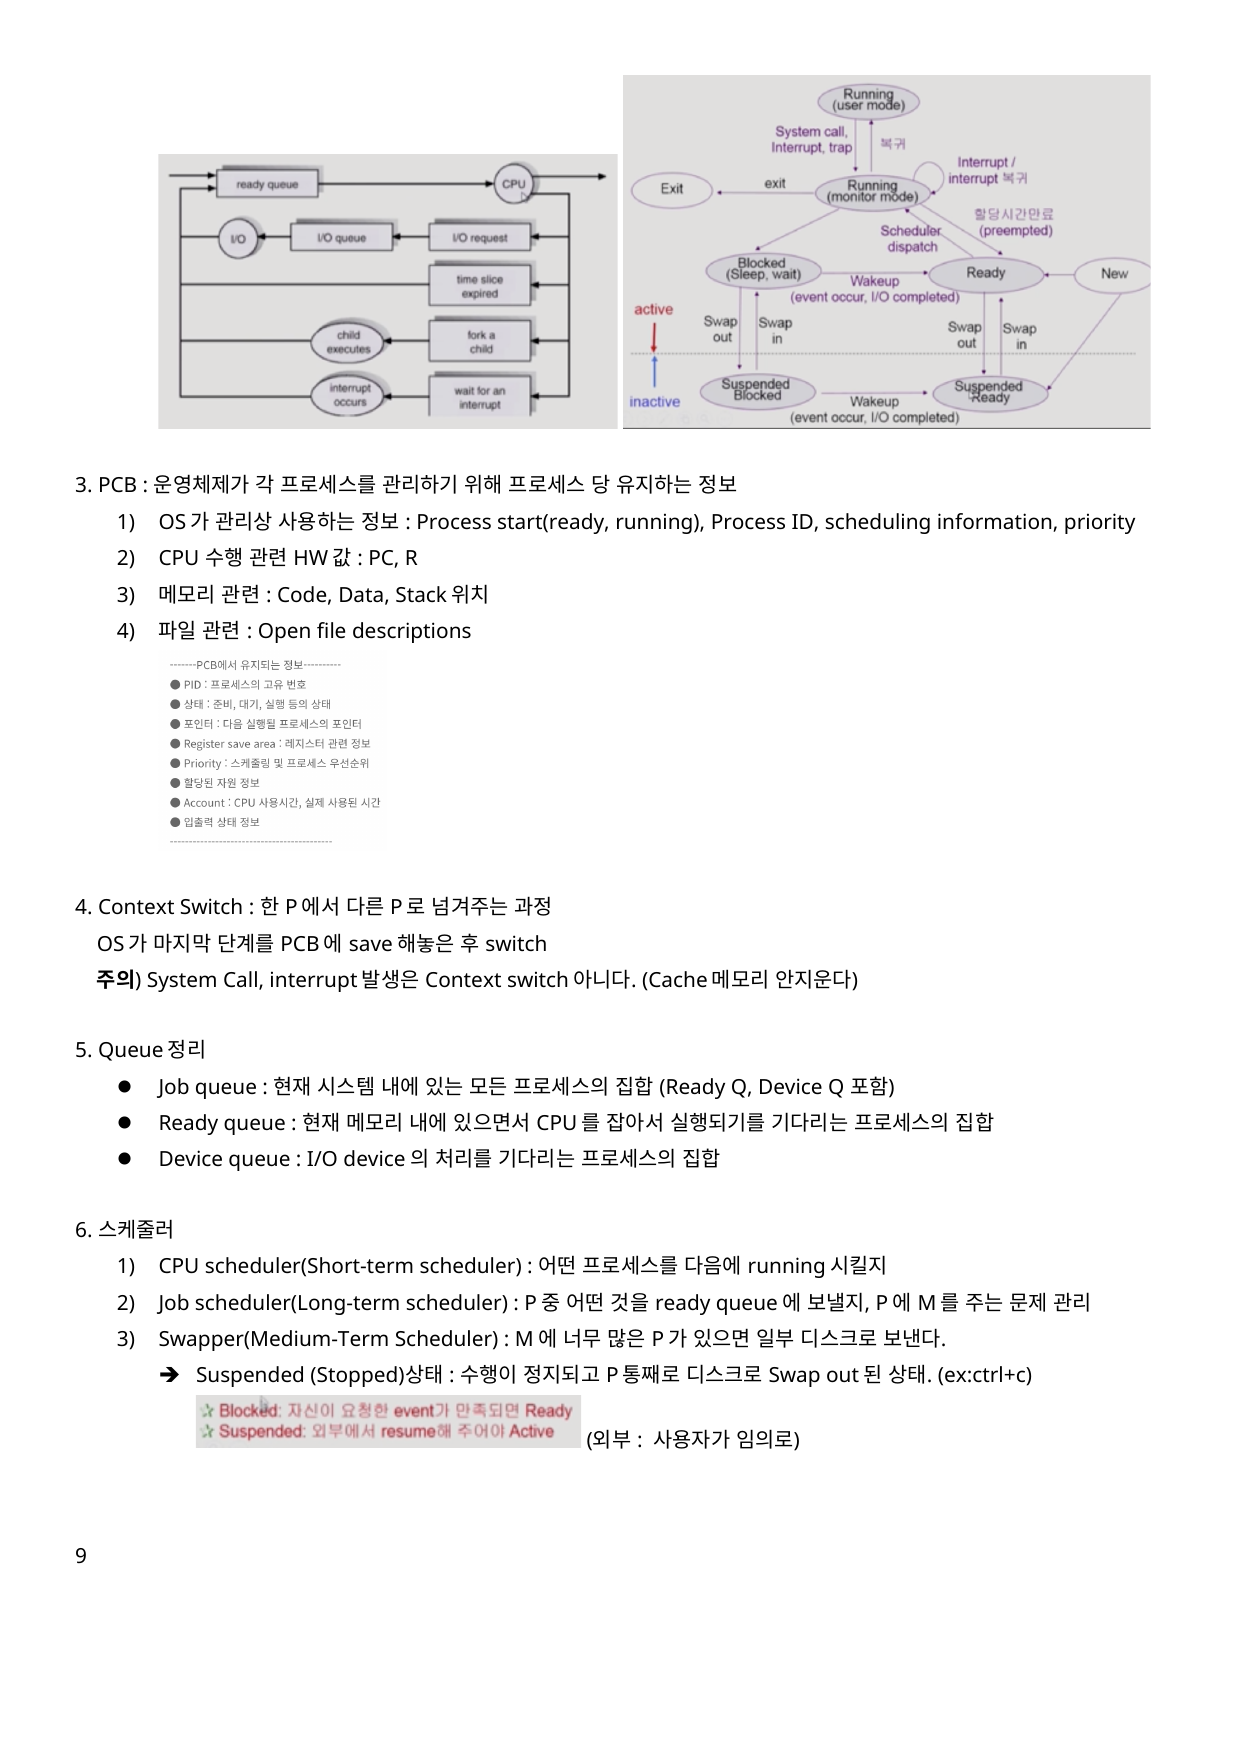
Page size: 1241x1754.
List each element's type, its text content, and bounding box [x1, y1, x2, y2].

list 파일 관련 : Open file descriptions [117, 614, 1165, 644]
list OS가 관리상 사용하는 정보 : Process start(ready, running), Process ID, scheduling information, priority [117, 505, 1165, 535]
list 6. 스케줄러 [75, 1213, 1165, 1243]
picture [158, 650, 387, 851]
list Device queue : I/O device의 처리를 기다리는 프로세스의 집합 [117, 1143, 1165, 1173]
list Suspended (Stopped)상태 : 수행이 정지되고 P통째로 디스크로 Swap out된 상태. (ex:ctrl+c) [158, 1358, 1165, 1389]
list Job queue : 현재 시스템 내에 있는 모든 프로세스의 집합 (Ready Q, Device Q 포함) [117, 1070, 1165, 1100]
list 주의) System Call, interrupt발생은 Context switch아니다. (Cache메모리 안지운다) [75, 963, 1165, 993]
list 4. Context Switch : 한 P에서 다른 P로 넘겨주는 과정 [75, 891, 1165, 921]
list Job scheduler(Long-term scheduler) : P중 어떤 것을 ready queue에 보낼지, P에 M를 주는 문제 관리 [117, 1286, 1165, 1316]
list CPU scheduler(Short-term scheduler) : 어떤 프로세스를 다음에 running시킬지 [117, 1249, 1165, 1280]
picture [623, 75, 1151, 429]
list CPU 수행 관련 HW값 : PC, R [117, 541, 1165, 572]
picture [195, 1395, 582, 1448]
list Swapper(Medium-Term Scheduler) : M에 너무 많은 P가 있으면 일부 디스크로 보낸다. [117, 1322, 1165, 1352]
list OS가 마지막 단계를 PCB에 save해놓은 후 switch [75, 927, 1165, 957]
picture [158, 154, 618, 429]
list Ready queue : 현재 메모리 내에 있으면서 CPU를 잡아서 실행되기를 기다리는 프로세스의 집합 [117, 1106, 1165, 1137]
list 메모리 관련 : Code, Data, Stack위치 [117, 578, 1165, 608]
list 5. Queue정리 [75, 1034, 1165, 1064]
list 3. PCB : 운영체제가 각 프로세스를 관리하기 위해 프로세스 당 유지하는 정보 [75, 469, 1165, 499]
